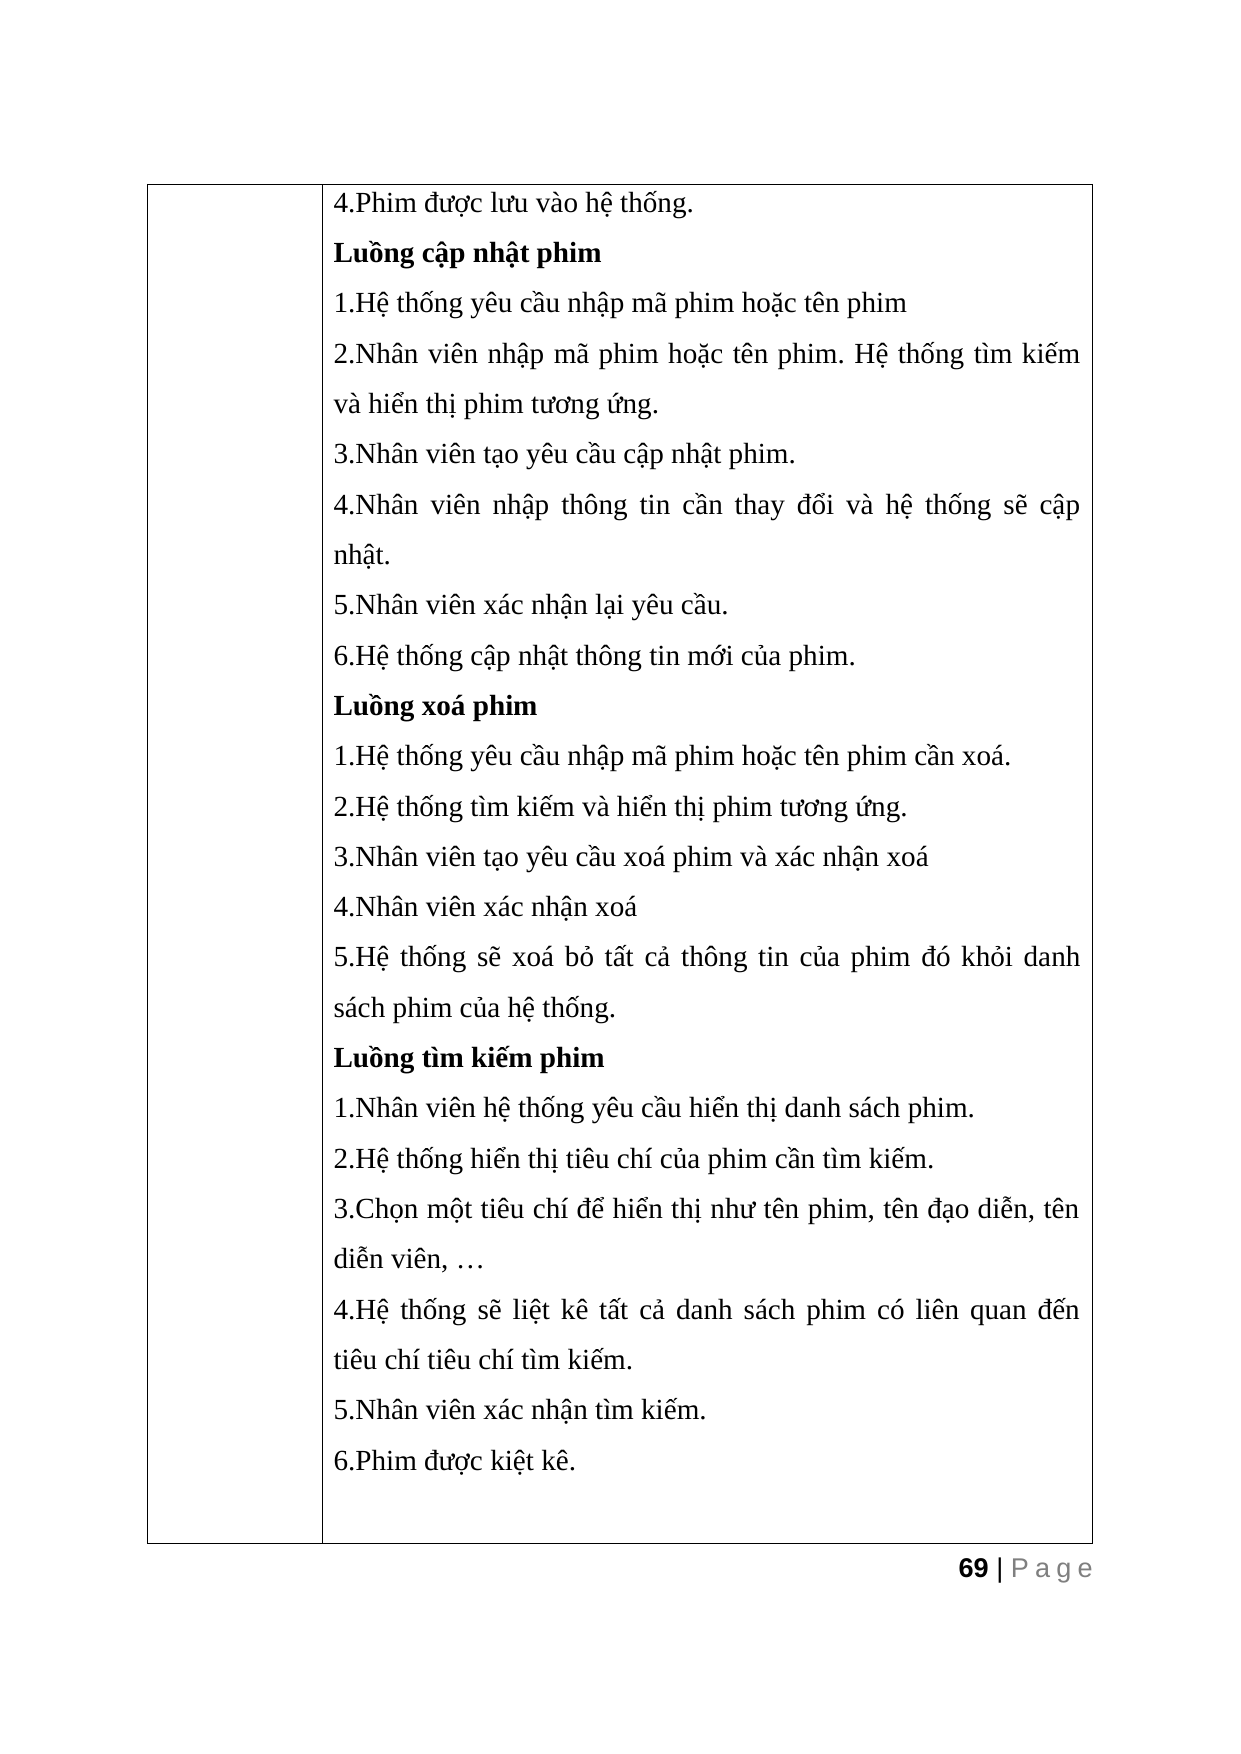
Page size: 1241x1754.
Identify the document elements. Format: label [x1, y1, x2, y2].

table_cell [148, 185, 322, 1543]
table_cell [323, 185, 1092, 1543]
